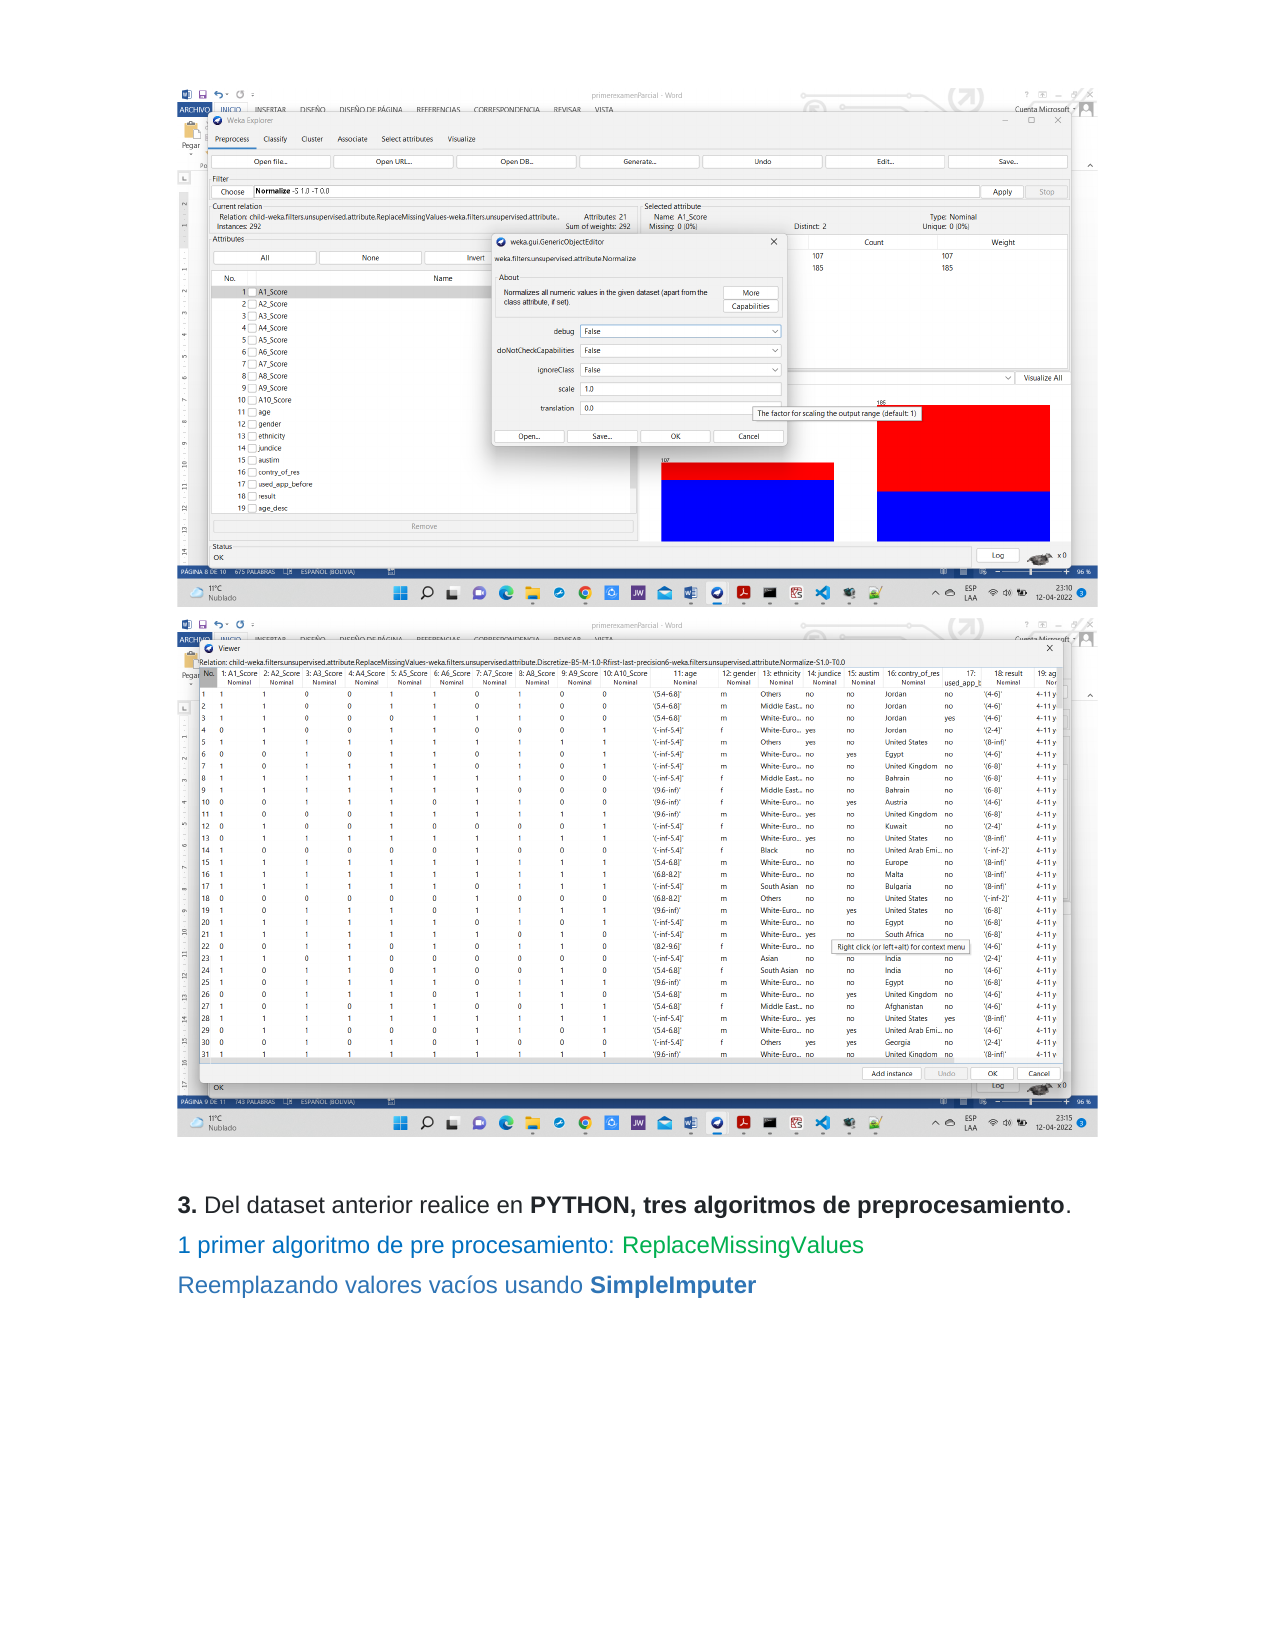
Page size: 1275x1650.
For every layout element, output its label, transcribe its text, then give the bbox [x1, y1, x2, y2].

text 3. Del dataset anterior realice en PYTHON, tres algoritmos de preprocesamiento. [177, 1191, 1098, 1218]
text 1 primer algoritmo de pre procesamiento: ReplaceMissingValues [177, 1231, 1098, 1258]
picture [177, 618, 1098, 1137]
picture [177, 88, 1098, 607]
text Reemplazando valores vacíos usando SimpleImputer [177, 1271, 1098, 1298]
